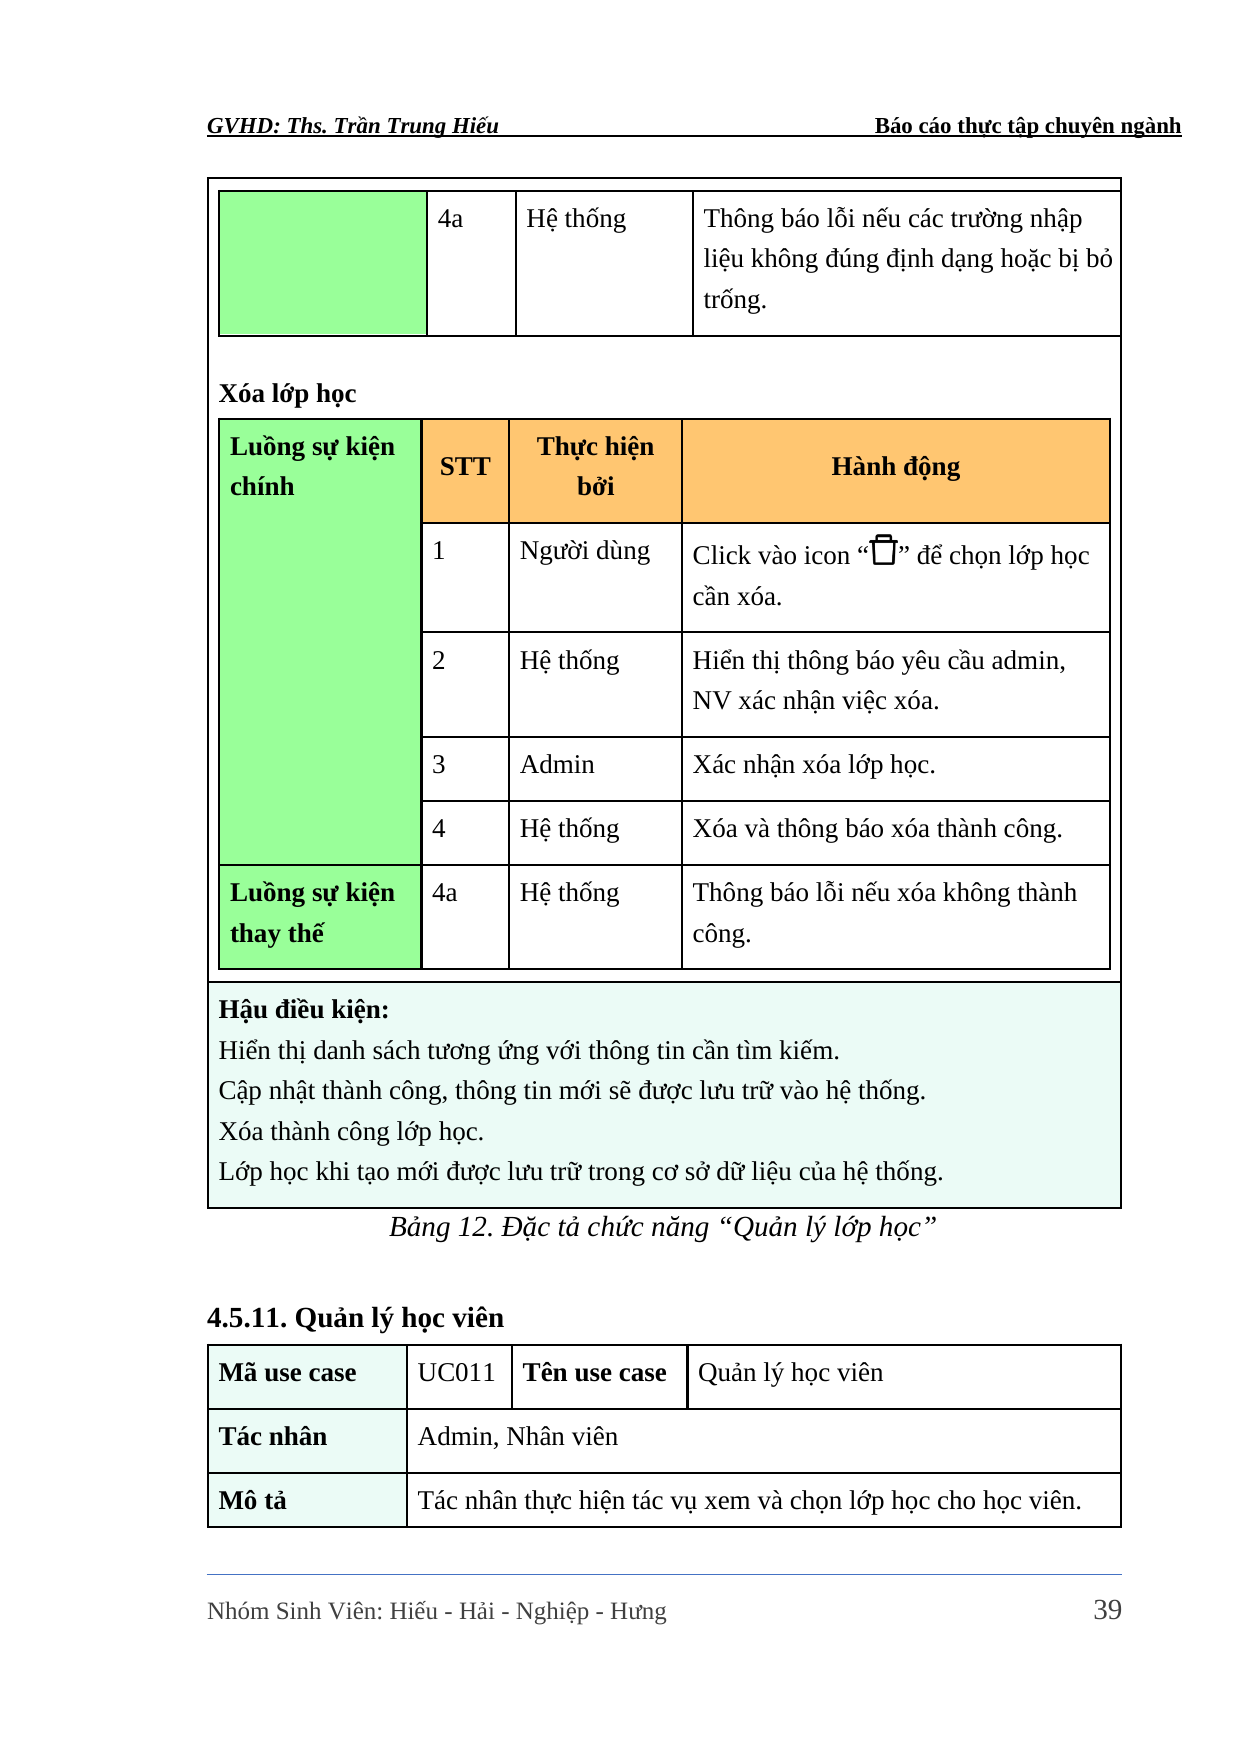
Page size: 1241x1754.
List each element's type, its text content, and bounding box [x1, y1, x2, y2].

table_header UC011 [408, 1346, 511, 1408]
text Bảng 12. Đặc tả chức năng “Quản lý lớp học” [207, 1209, 1122, 1242]
picture [869, 534, 898, 565]
table_cell Tác nhân [209, 1410, 406, 1472]
table_header Tên use case [513, 1346, 686, 1408]
table_cell Mô tả [209, 1474, 406, 1526]
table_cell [408, 1474, 1120, 1526]
table_header Quản lý học viên [689, 1346, 1120, 1408]
table_header Mã use case [209, 1346, 406, 1408]
subtitle 4.5.11. Quản lý học viên [207, 1300, 1122, 1333]
table_cell Hậu điều kiện: Hiển thị danh sách tương ứng với thông tin cần tìm kiếm. Cập nhật thành công, thông tin mới sẽ được lưu trữ vào hệ thống. Xóa thành công lớp học. Lớp học khi tạo mới được lưu trữ trong cơ sở dữ liệu của hệ thống. [209, 983, 1120, 1207]
table_cell Admin, Nhân viên [408, 1410, 1120, 1472]
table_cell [209, 179, 1120, 981]
